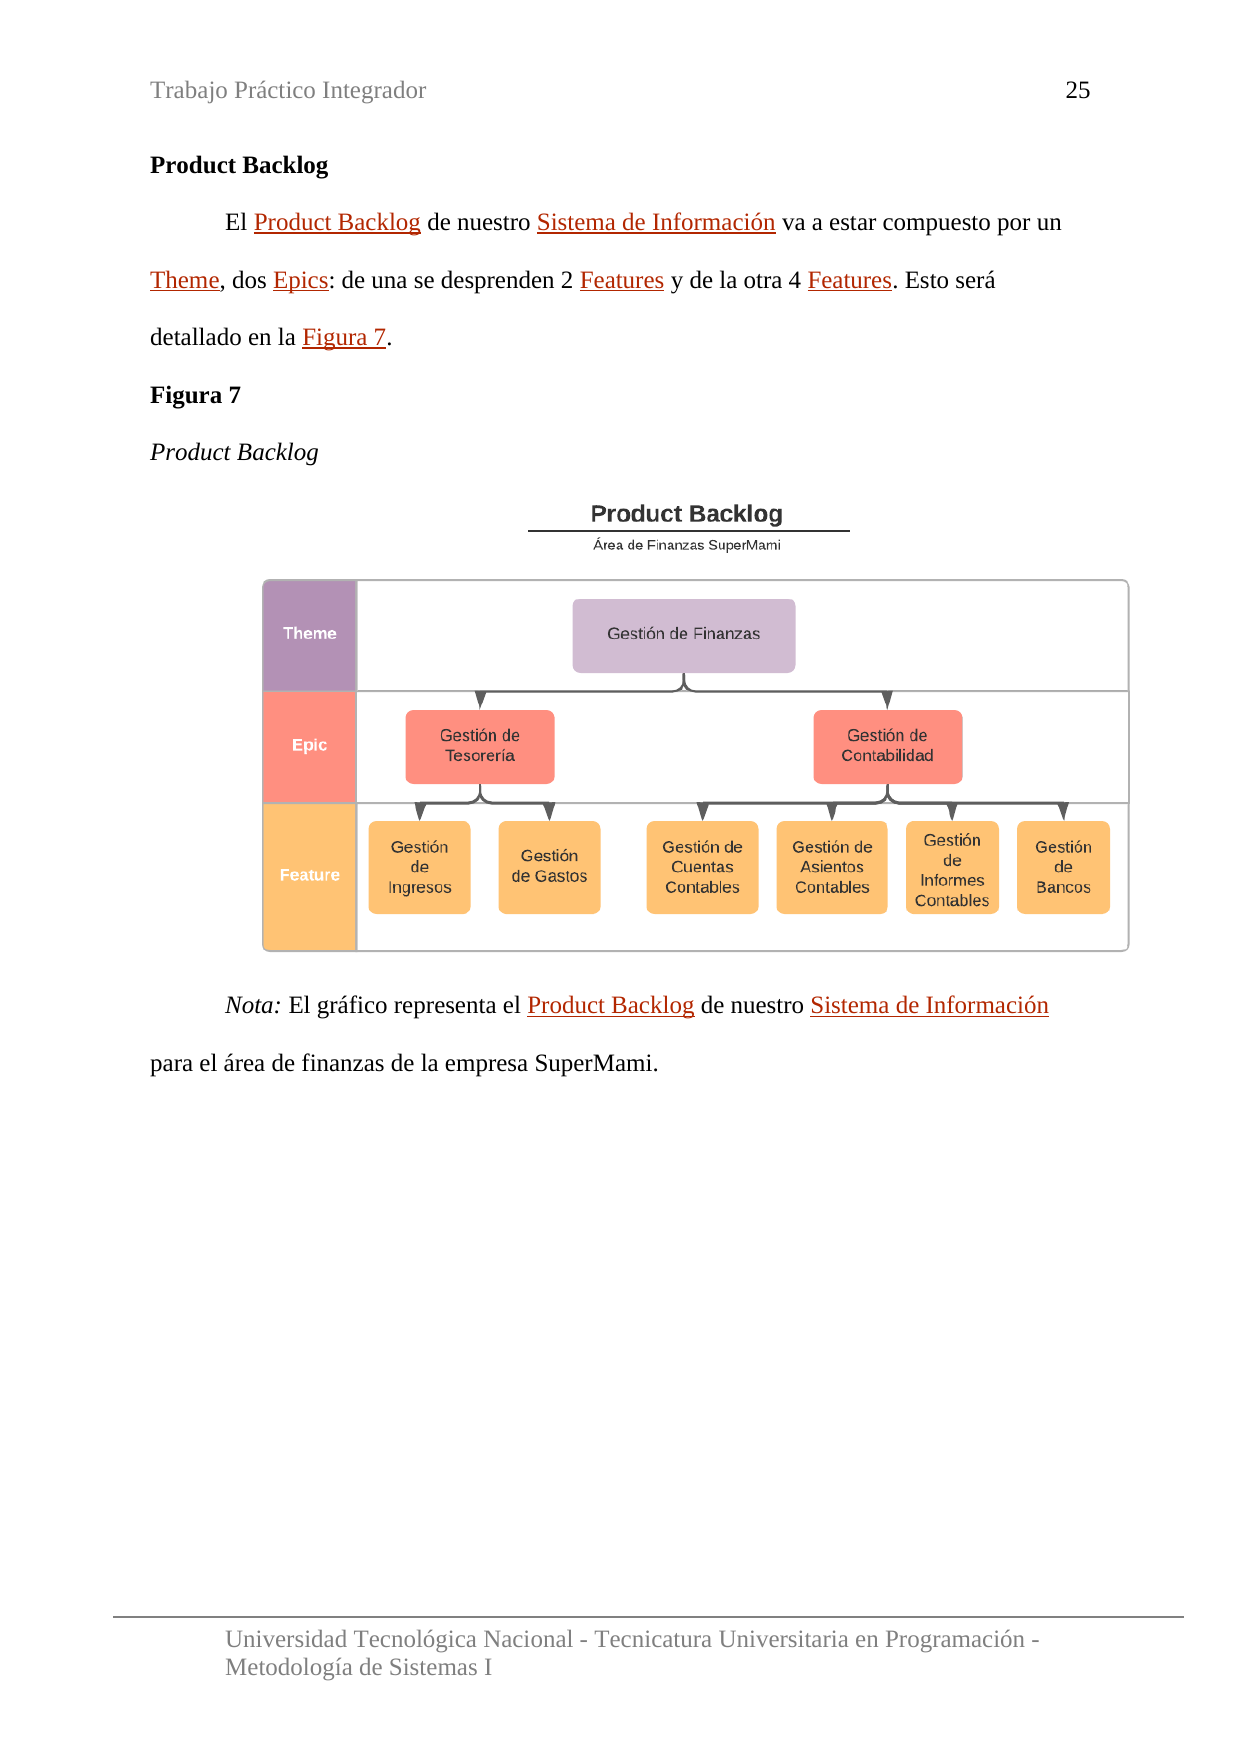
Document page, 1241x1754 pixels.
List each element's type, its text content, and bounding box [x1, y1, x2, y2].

text Nota: El gráfico representa el Product Backlog de nuestro Sistema de Información para el área de finanzas de la empresa SuperMami. [150, 991, 1090, 1077]
text Product Backlog [150, 437, 1090, 466]
picture [225, 495, 1165, 962]
text El Product Backlog de nuestro Sistema de Información va a estar compuesto por un Theme, dos Epics: de una se desprenden 2 Features y de la otra 4 Features. Esto será detallado en la Figura 7. [150, 207, 1090, 351]
subtitle Figura 7 [150, 380, 1090, 409]
subtitle Product Backlog [150, 150, 1090, 179]
